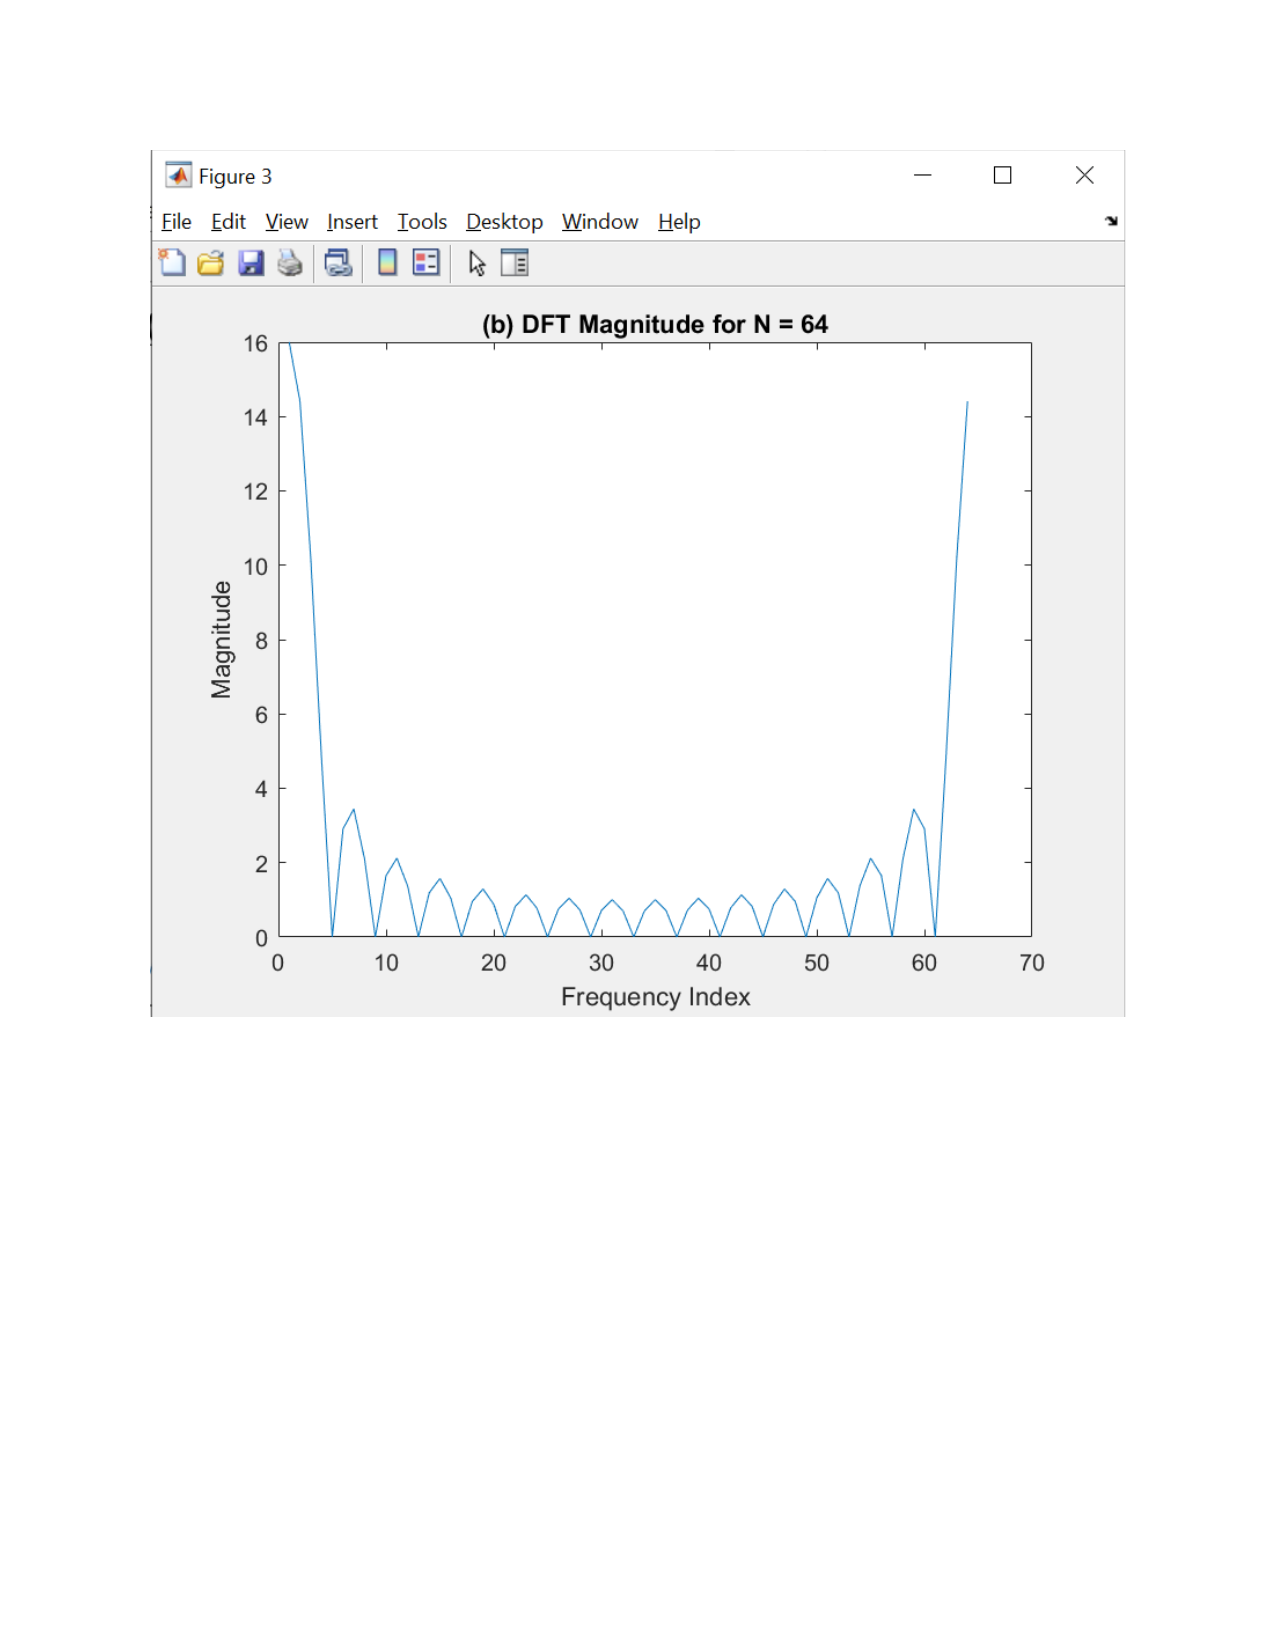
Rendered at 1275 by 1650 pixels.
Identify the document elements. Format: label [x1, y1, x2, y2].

picture [150, 150, 1125, 1017]
